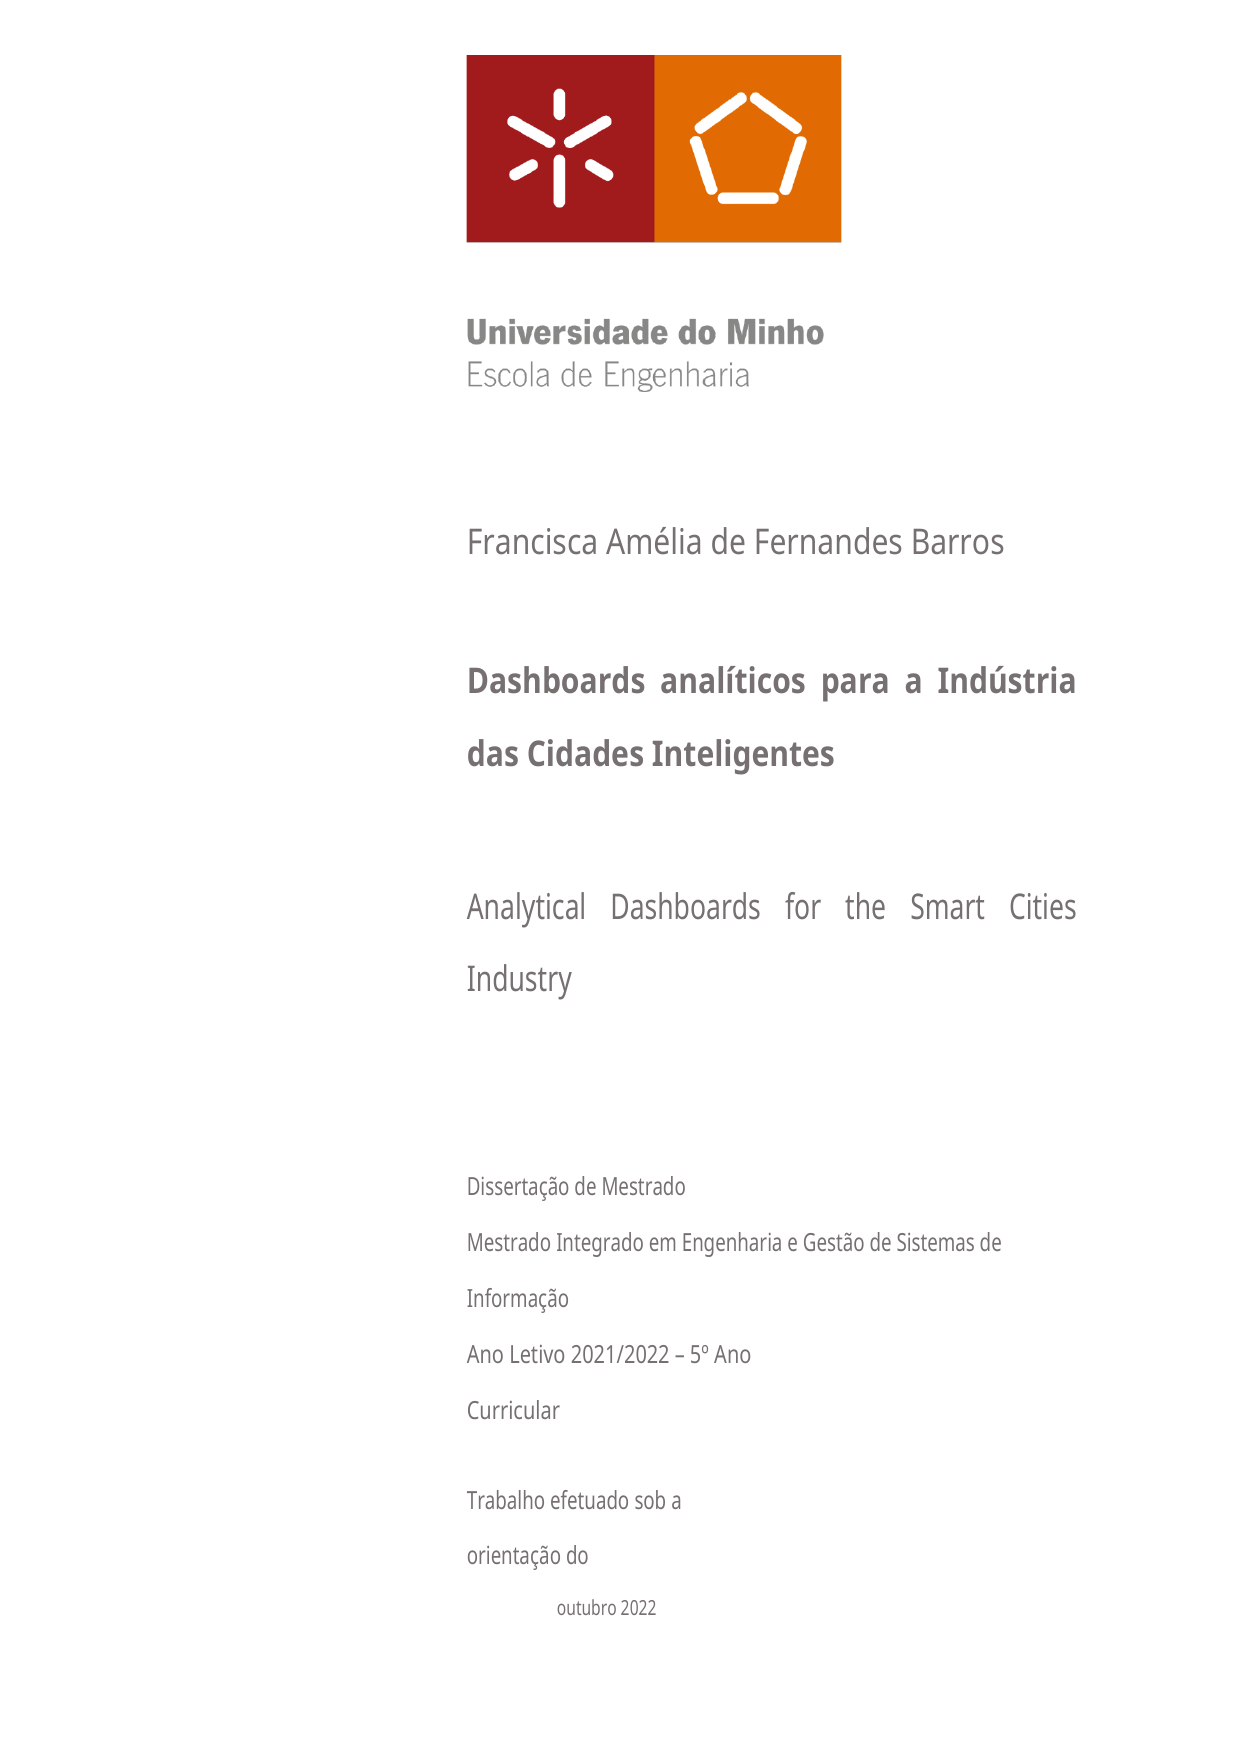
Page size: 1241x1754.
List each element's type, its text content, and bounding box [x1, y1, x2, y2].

text Dissertação de Mestrado [467, 1169, 713, 1203]
text Francisca Amélia de Fernandes Barros [467, 516, 1077, 564]
text Mestrado Integrado em Engenharia e Gestão de Sistemas de Informação [467, 1225, 1068, 1315]
text Dashboards analíticos para a Indústria das Cidades Inteligentes [467, 656, 1077, 776]
text Analytical Dashboards for the Smart Cities Industry [467, 882, 1077, 1002]
picture [466, 55, 842, 392]
text Ano Letivo 2021/2022 – 5º Ano Curricular [467, 1337, 838, 1427]
text Trabalho efetuado sob a orientação do [467, 1483, 761, 1572]
